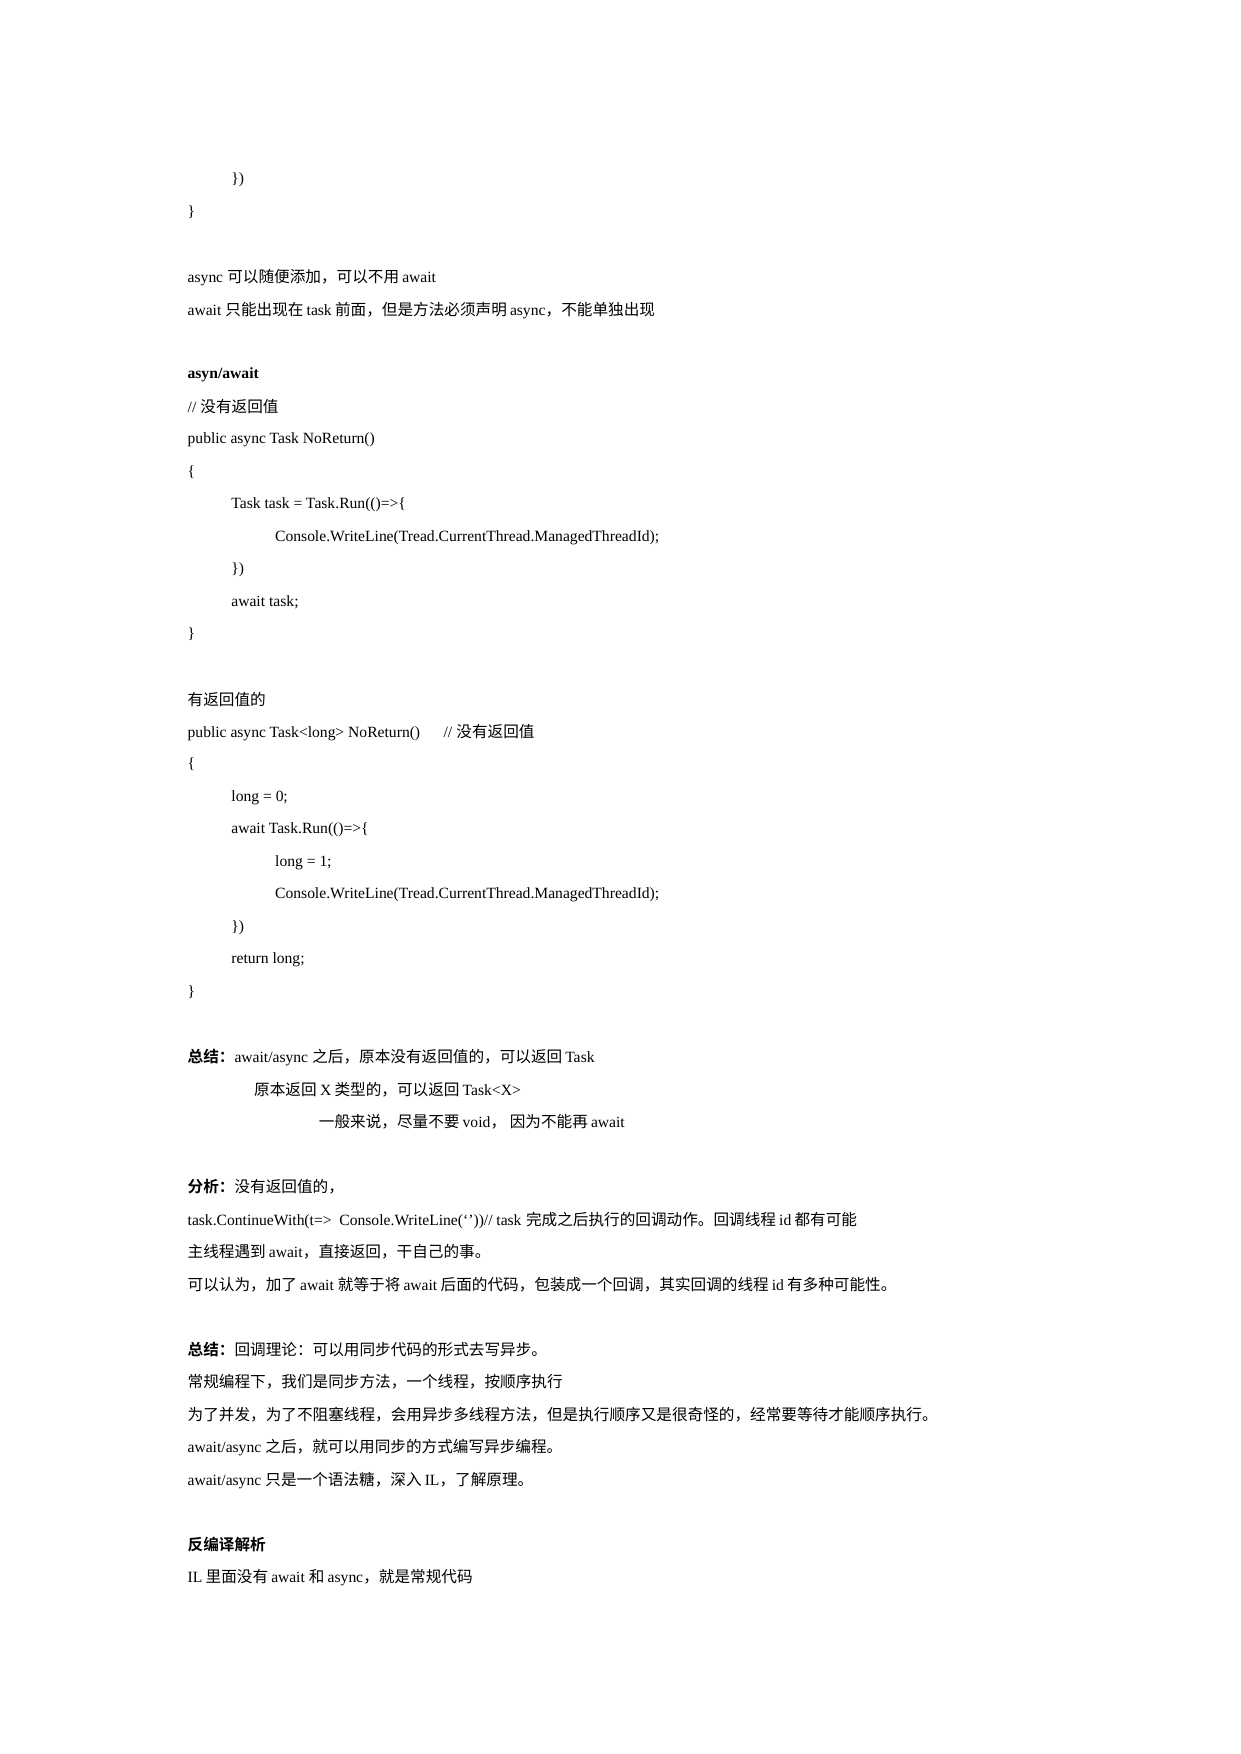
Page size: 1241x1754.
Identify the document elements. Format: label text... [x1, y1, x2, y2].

text long = 1; [187, 844, 1053, 877]
text } [187, 617, 1053, 649]
text async 可以随便添加，可以不用await [187, 259, 1053, 292]
text { [187, 454, 1053, 487]
text 一般来说，尽量不要void， 因为不能再await [187, 1104, 1053, 1137]
text 主线程遇到await，直接返回，干自己的事。 [187, 1234, 1053, 1267]
text }) [187, 909, 1053, 942]
text Console.WriteLine(Tread.CurrentThread.ManagedThreadId); [187, 877, 1053, 909]
text // 没有返回值 [187, 389, 1053, 422]
text Task task = Task.Run(()=>{ [187, 487, 1053, 519]
text await/async 之后，就可以用同步的方式编写异步编程。 [187, 1429, 1053, 1462]
text 反编译解析 [187, 1527, 1053, 1559]
text task.ContinueWith(t=> Console.WriteLine(‘’))// task 完成之后执行的回调动作。回调线程id都有可能 [187, 1202, 1053, 1234]
text 常规编程下，我们是同步方法，一个线程，按顺序执行 [187, 1364, 1053, 1397]
text IL里面没有await 和async，就是常规代码 [187, 1559, 1053, 1592]
text public async Task<long> NoReturn() // 没有返回值 [187, 714, 1053, 747]
text await task; [187, 584, 1053, 617]
text await 只能出现在task前面，但是方法必须声明async，不能单独出现 [187, 292, 1053, 324]
text return long; [187, 942, 1053, 974]
text 为了并发，为了不阻塞线程，会用异步多线程方法，但是执行顺序又是很奇怪的，经常要等待才能顺序执行。 [187, 1397, 1053, 1429]
text 原本返回 X类型的，可以返回Task<X> [187, 1072, 1053, 1104]
text 总结：回调理论：可以用同步代码的形式去写异步。 [187, 1332, 1053, 1364]
text 总结：await/async 之后，原本没有返回值的，可以返回Task [187, 1039, 1053, 1072]
text long = 0; [187, 779, 1053, 812]
text public async Task NoReturn() [187, 422, 1053, 454]
text await Task.Run(()=>{ [187, 812, 1053, 844]
text 有返回值的 [187, 682, 1053, 714]
text asyn/await [187, 357, 1053, 389]
text }) [187, 162, 1053, 194]
text await/async 只是一个语法糖，深入IL，了解原理。 [187, 1462, 1053, 1494]
text { [187, 747, 1053, 779]
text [187, 519, 1053, 552]
text 分析：没有返回值的， [187, 1169, 1053, 1202]
text 可以认为，加了await 就等于将await后面的代码，包装成一个回调，其实回调的线程id有多种可能性。 [187, 1267, 1053, 1299]
text } [187, 974, 1053, 1007]
text } [187, 194, 1053, 227]
text }) [187, 552, 1053, 584]
